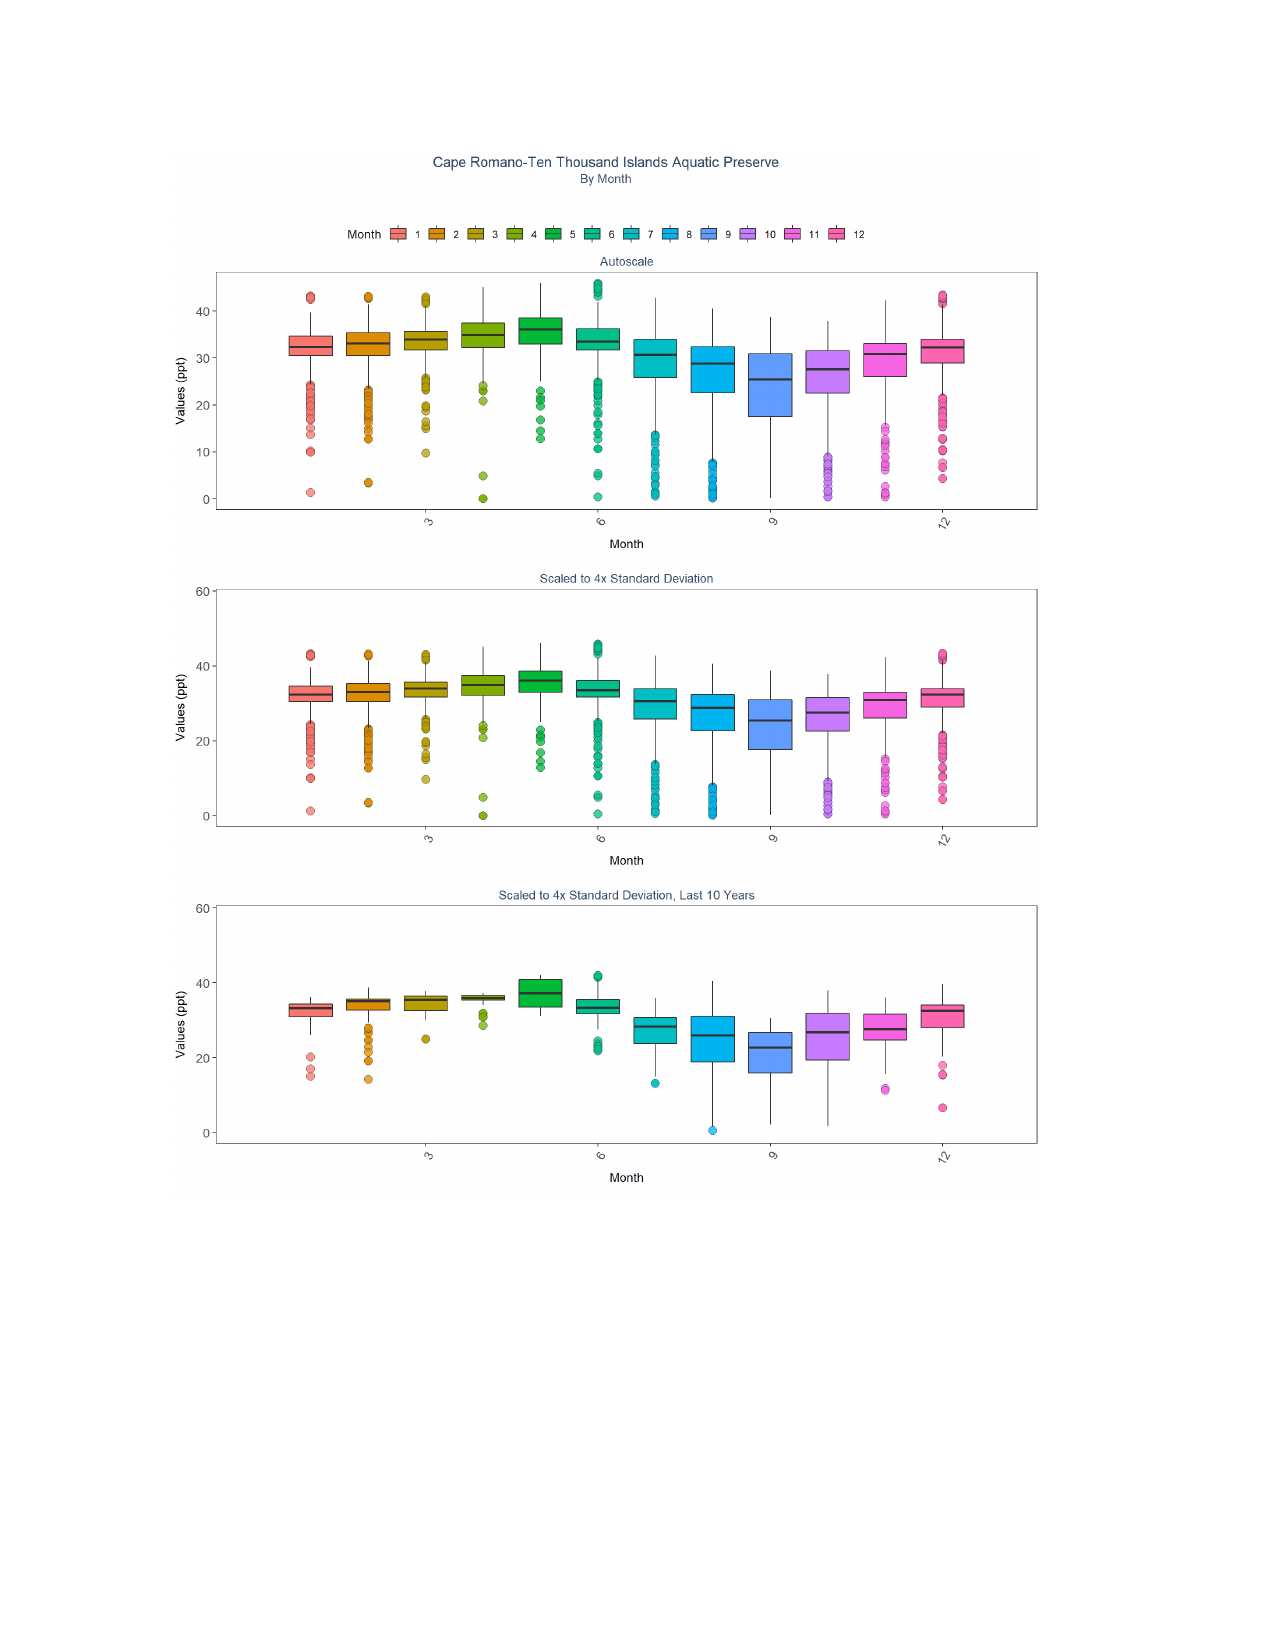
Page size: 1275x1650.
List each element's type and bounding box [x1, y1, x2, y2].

picture [168, 150, 1044, 1200]
